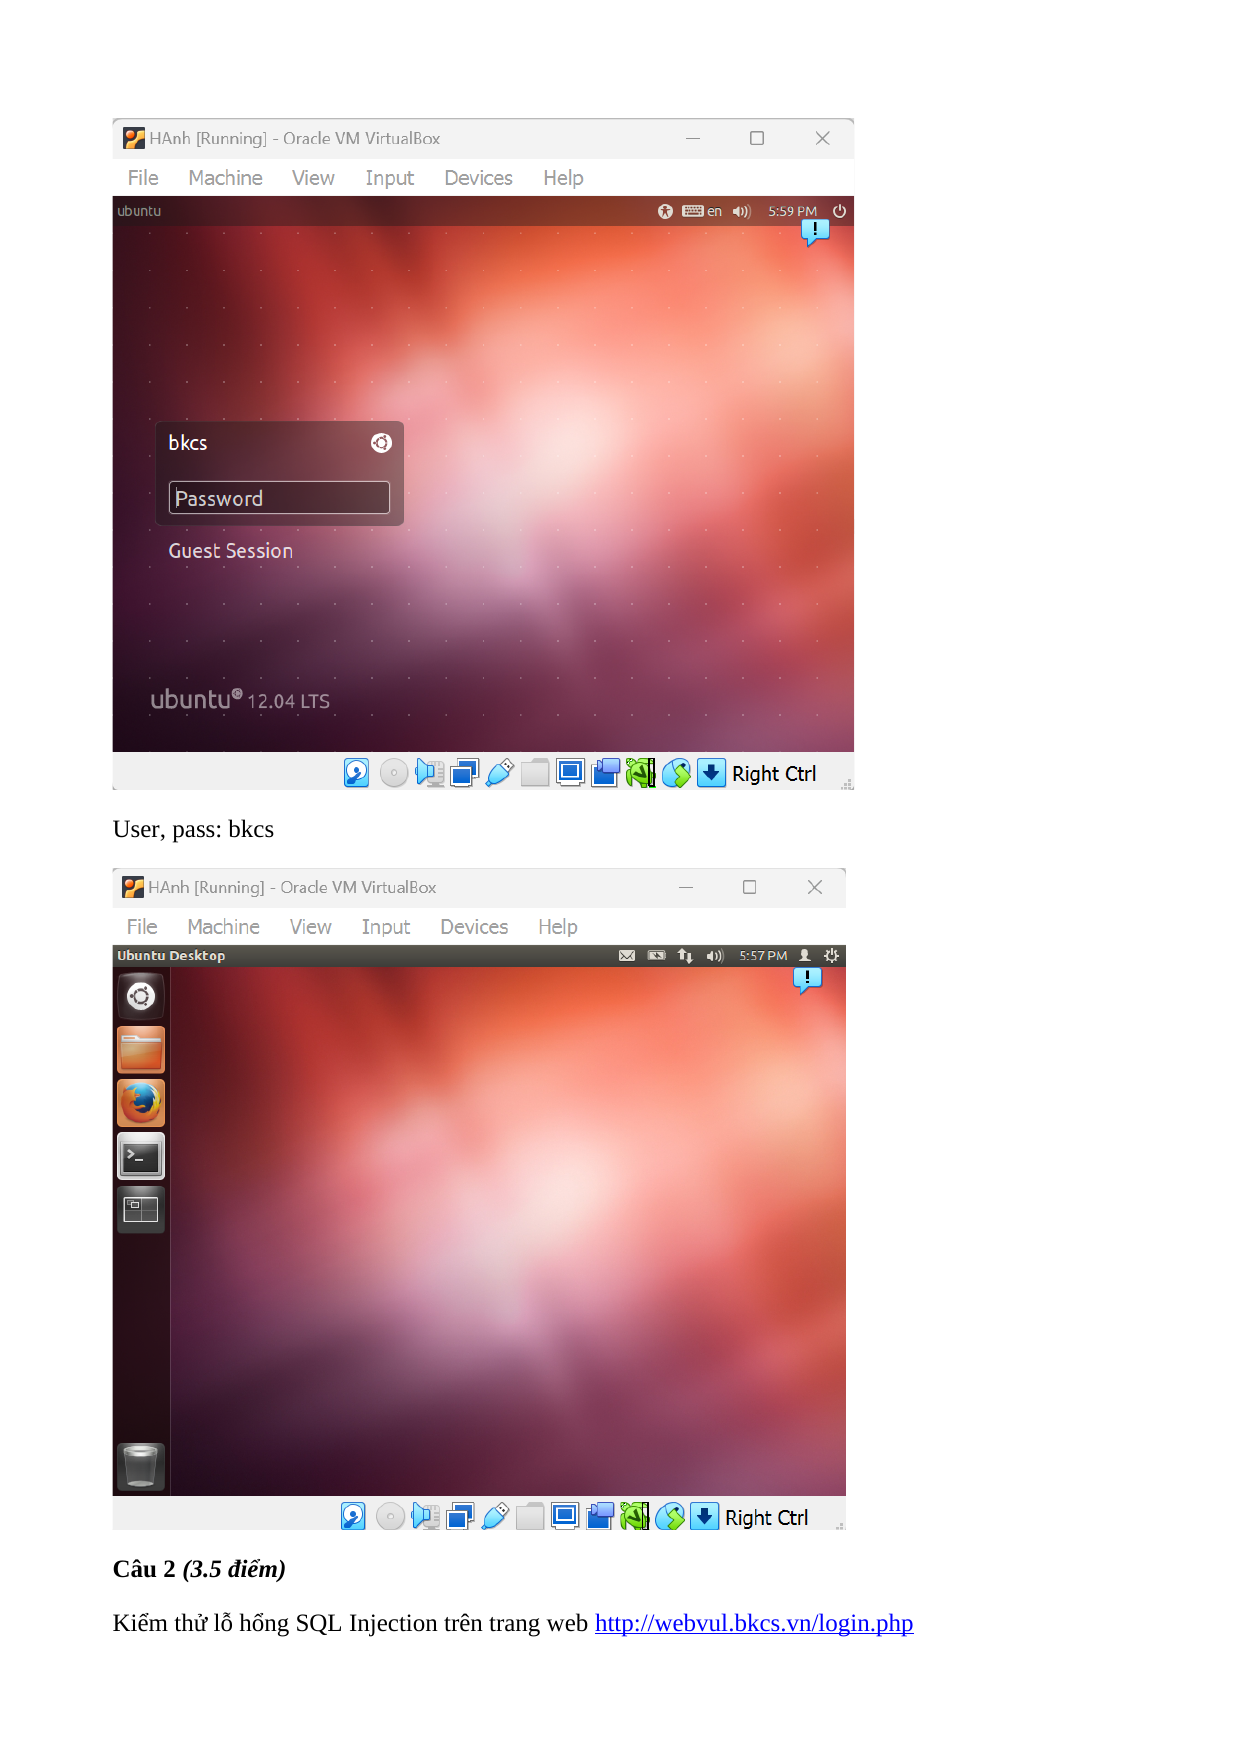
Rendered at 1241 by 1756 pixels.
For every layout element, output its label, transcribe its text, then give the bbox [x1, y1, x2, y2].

text Kiểm thử lỗ hổng SQL Injection trên trang web http://webvul.bkcs.vn/login.php [112, 1608, 1128, 1637]
text Câu 2 (3.5 điểm) [112, 1554, 1128, 1583]
picture [112, 118, 855, 790]
text User, pass: bkcs [112, 814, 1128, 843]
picture [112, 868, 846, 1530]
